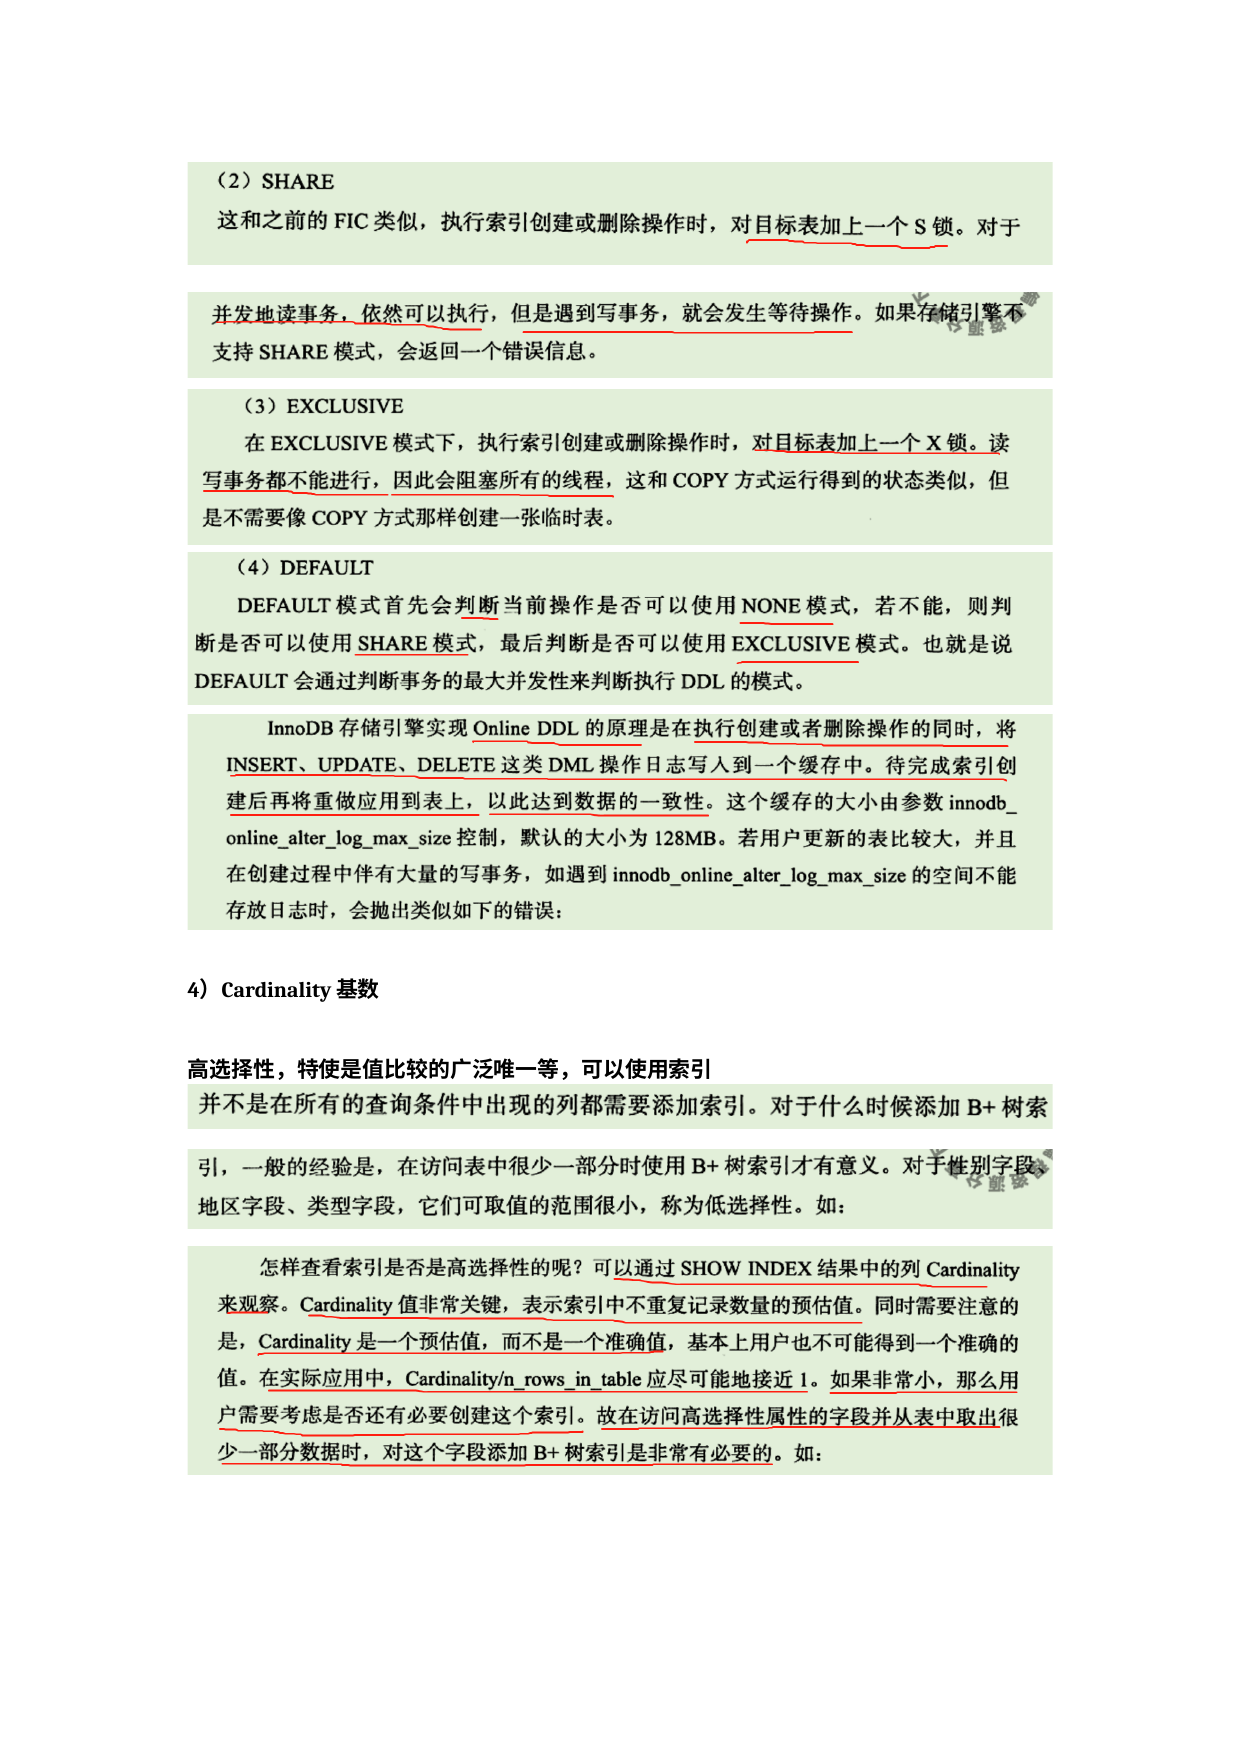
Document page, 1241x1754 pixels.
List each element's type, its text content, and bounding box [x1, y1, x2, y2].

picture [187, 714, 1053, 930]
picture [187, 162, 1053, 265]
text 高选择性，特使是值比较的广泛唯一等，可以使用索引 [187, 1052, 1053, 1084]
picture [187, 552, 1053, 705]
picture [187, 292, 1053, 378]
subtitle 4）Cardinality基数 [187, 971, 1053, 1004]
picture [187, 389, 1053, 545]
picture [187, 1084, 1053, 1129]
picture [187, 1246, 1053, 1475]
picture [187, 1149, 1053, 1229]
